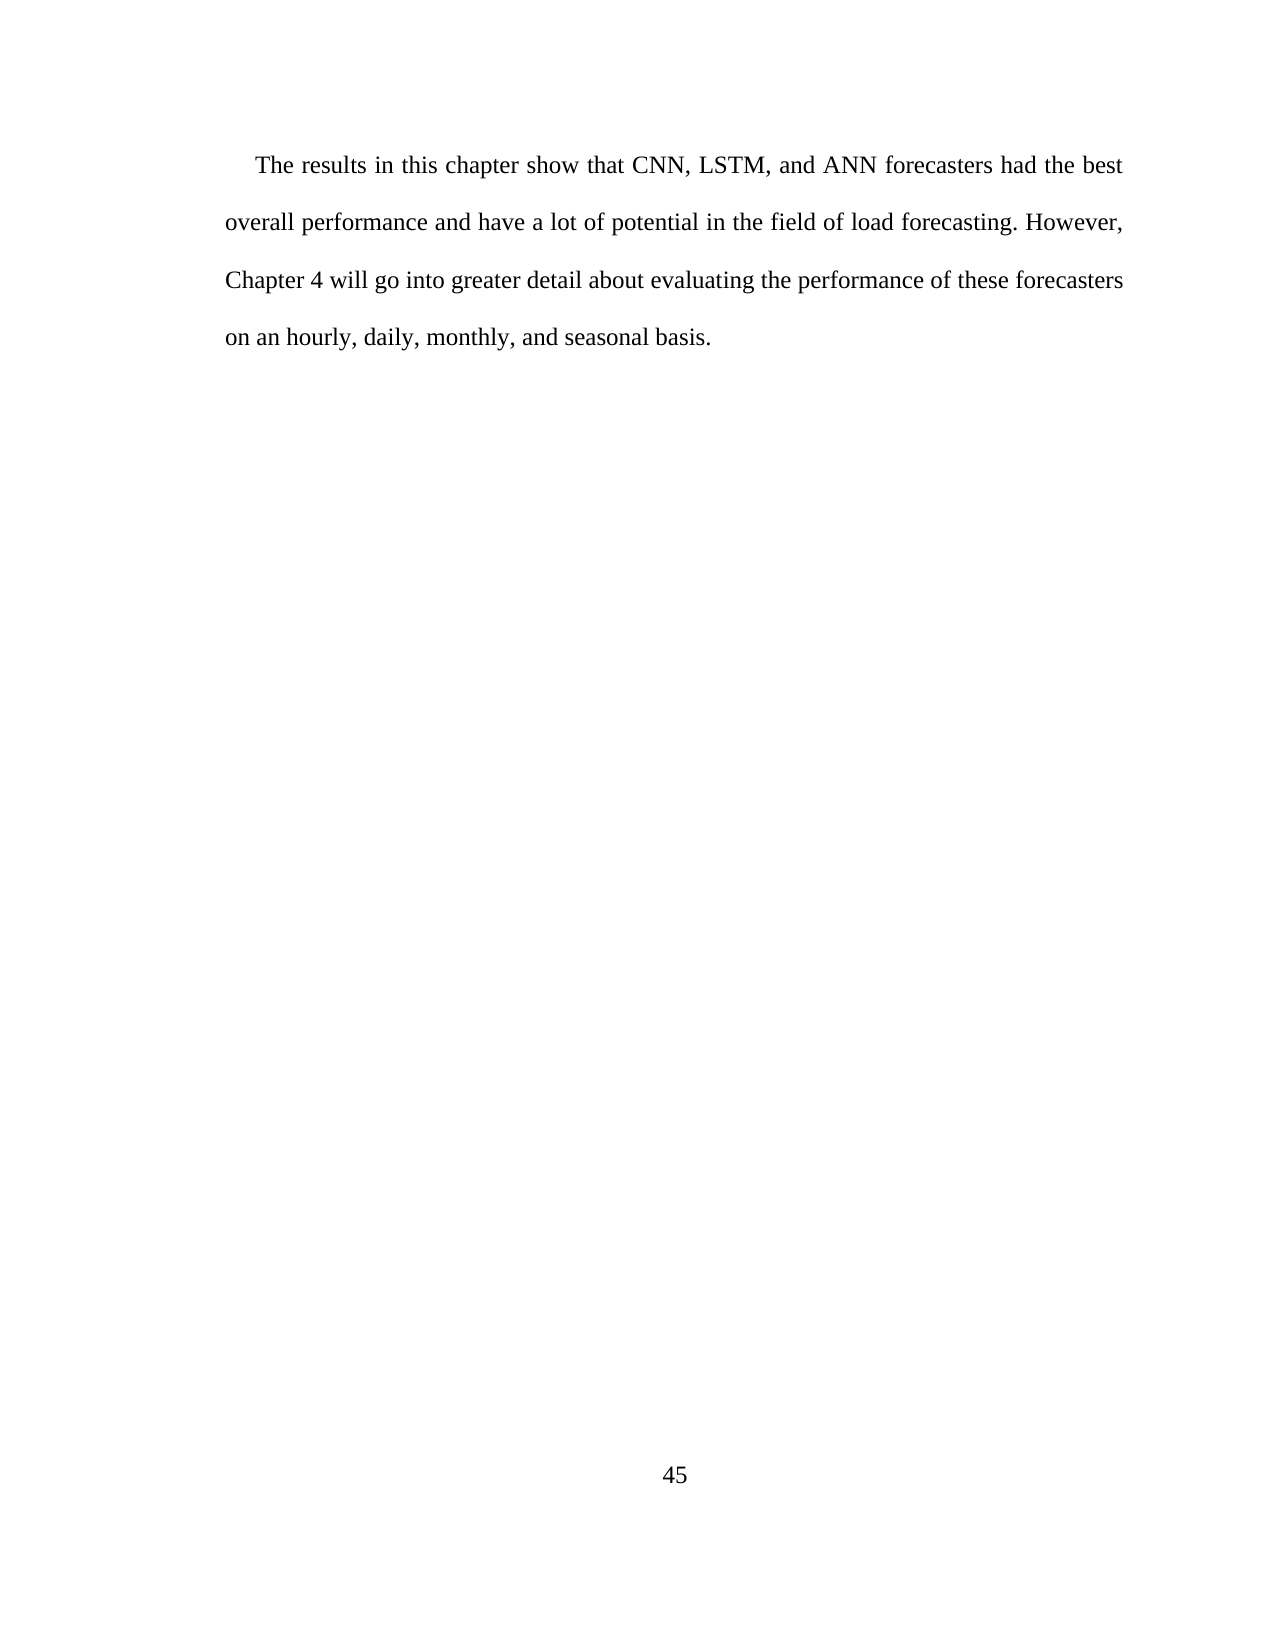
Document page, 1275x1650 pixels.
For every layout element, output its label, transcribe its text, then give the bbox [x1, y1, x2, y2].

text The results in this chapter show that CNN, LSTM, and ANN forecasters had the best overall performance and have a lot of potential in the field of load forecasting. However, Chapter 4 will go into greater detail about evaluating the performance of these forecasters on an hourly, daily, monthly, and seasonal basis. [225, 150, 1125, 351]
